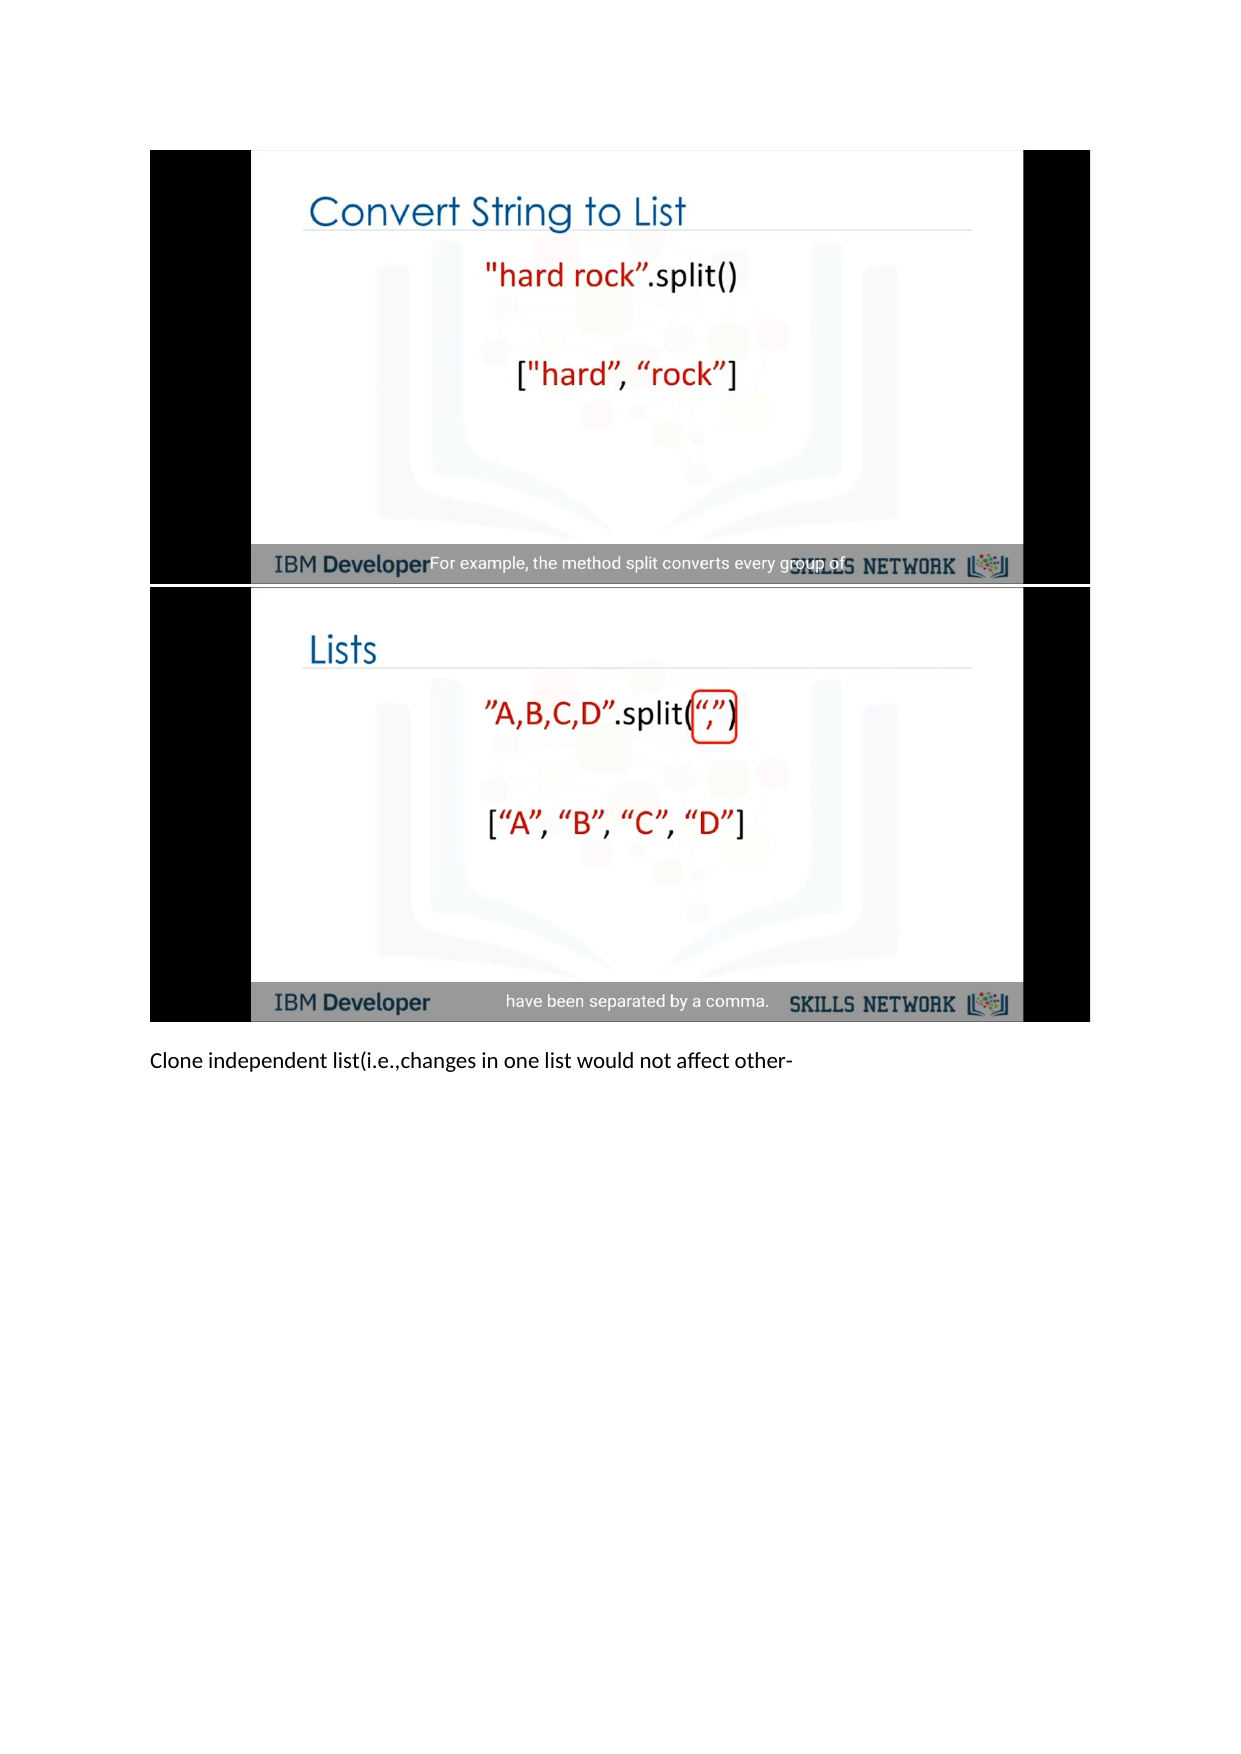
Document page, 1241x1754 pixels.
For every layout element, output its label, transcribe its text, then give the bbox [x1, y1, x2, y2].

picture [150, 587, 1091, 1022]
picture [150, 150, 1091, 584]
text Clone independent list(i.e.,changes in one list would not affect other- [150, 1047, 1090, 1075]
